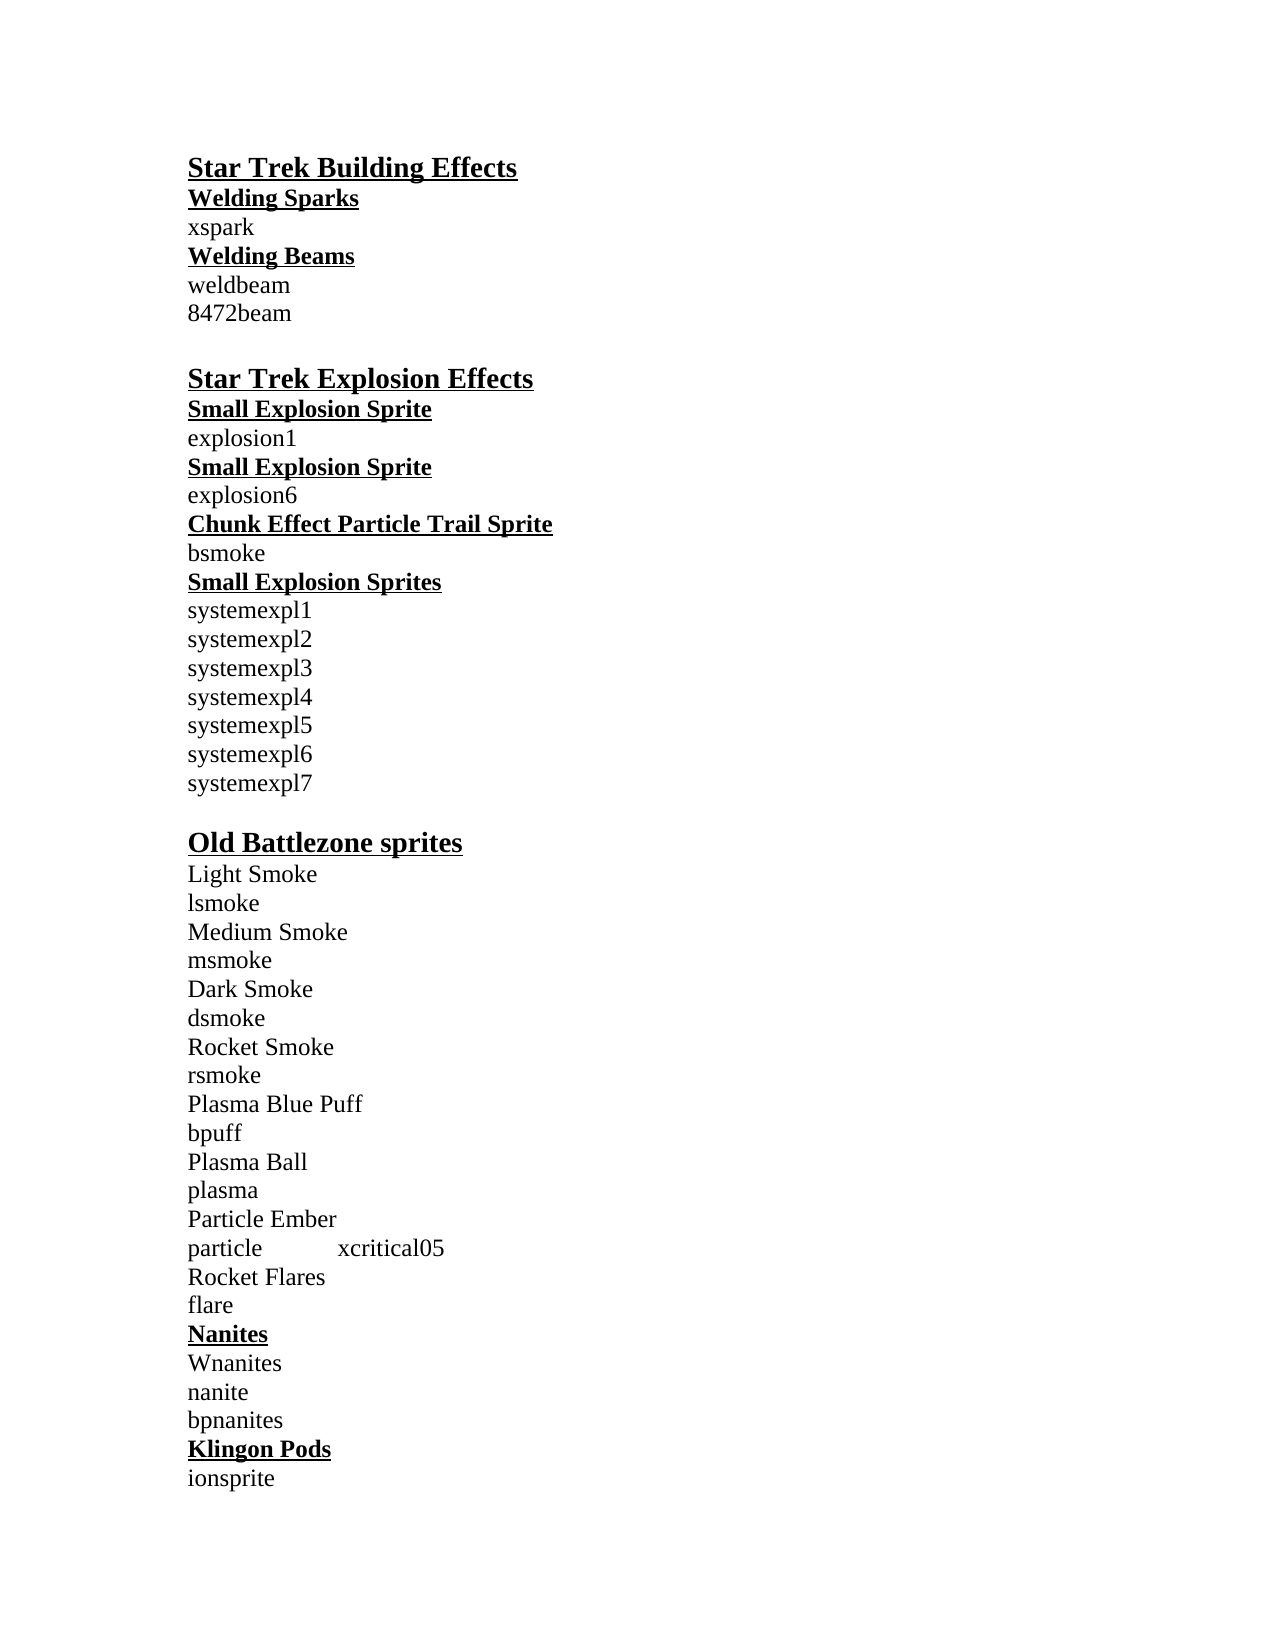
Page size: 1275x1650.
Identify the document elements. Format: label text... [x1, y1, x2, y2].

text lsmoke [187, 888, 1087, 917]
text Dark Smoke [187, 974, 1087, 1003]
text Welding Beams [187, 241, 1087, 270]
text Chunk Effect Particle Trail Sprite [187, 509, 1087, 538]
text flare [187, 1290, 1087, 1319]
text Medium Smoke [187, 917, 1087, 945]
text Small Explosion Sprites [187, 567, 1087, 596]
text Wnanites [187, 1348, 1087, 1377]
text plasma [187, 1175, 1087, 1204]
text explosion6 [187, 481, 1087, 509]
text Welding Sparks [187, 183, 1087, 212]
text bpuff [187, 1118, 1087, 1147]
text systemexpl4 [187, 682, 1087, 711]
text Light Smoke [187, 859, 1087, 888]
text systemexpl7 [187, 768, 1087, 797]
text systemexpl6 [187, 739, 1087, 768]
text weldbeam [187, 270, 1087, 298]
text bsmoke [187, 538, 1087, 567]
text Small Explosion Sprite [187, 452, 1087, 481]
text Plasma Ball [187, 1147, 1087, 1175]
text particle xcritical05 [187, 1233, 1087, 1262]
text rsmoke [187, 1060, 1087, 1089]
text systemexpl5 [187, 711, 1087, 739]
text msmoke [187, 945, 1087, 974]
text Particle Ember [187, 1204, 1087, 1233]
text Klingon Pods [187, 1434, 1087, 1463]
text systemexpl3 [187, 653, 1087, 682]
text Nanites [187, 1319, 1087, 1348]
text systemexpl1 [187, 596, 1087, 624]
text Star Trek Building Effects [187, 150, 1087, 183]
text Rocket Smoke [187, 1032, 1087, 1060]
text dsmoke [187, 1003, 1087, 1032]
text ionsprite [187, 1463, 1087, 1492]
text Star Trek Explosion Effects [187, 361, 1087, 394]
text explosion1 [187, 423, 1087, 452]
text Old Battlezone sprites [187, 826, 1087, 859]
text bpnanites [187, 1405, 1087, 1434]
text nanite [187, 1377, 1087, 1405]
text Rocket Flares [187, 1262, 1087, 1290]
text Plasma Blue Puff [187, 1089, 1087, 1118]
text xspark [187, 212, 1087, 241]
text systemexpl2 [187, 624, 1087, 653]
text 8472beam [187, 298, 1087, 327]
text Small Explosion Sprite [187, 394, 1087, 423]
